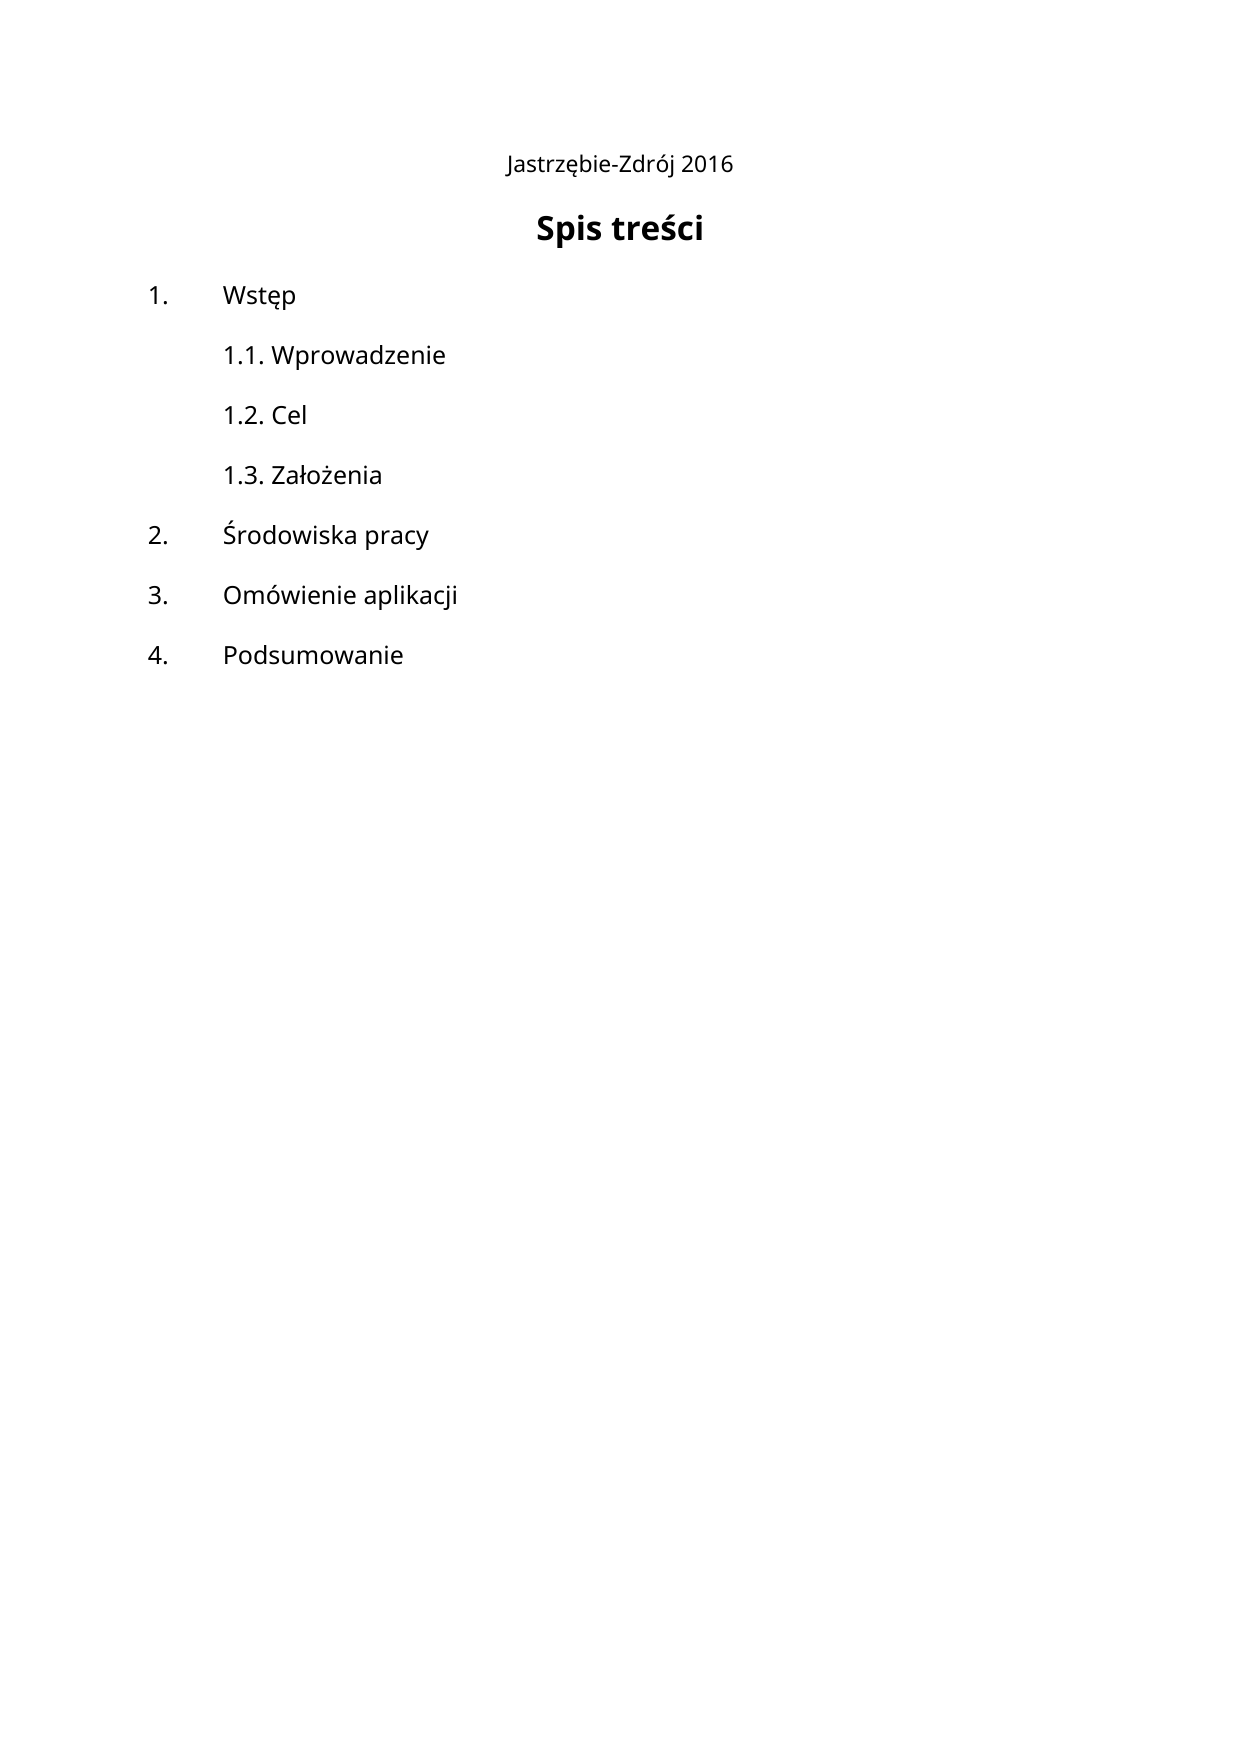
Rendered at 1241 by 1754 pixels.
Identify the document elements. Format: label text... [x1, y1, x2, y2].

text Spis treści [148, 204, 1093, 250]
text 1.2. Cel [148, 397, 1093, 431]
text 4. Podsumowanie [148, 637, 1093, 671]
text 2. Środowiska pracy [148, 517, 1093, 551]
text 3. Omówienie aplikacji [148, 577, 1093, 611]
text 1. Wstęp [148, 277, 1093, 311]
text 1.3. Założenia [148, 457, 1093, 491]
text 1.1. Wprowadzenie [148, 337, 1093, 371]
text Jastrzębie-Zdrój 2016 [148, 148, 1093, 179]
